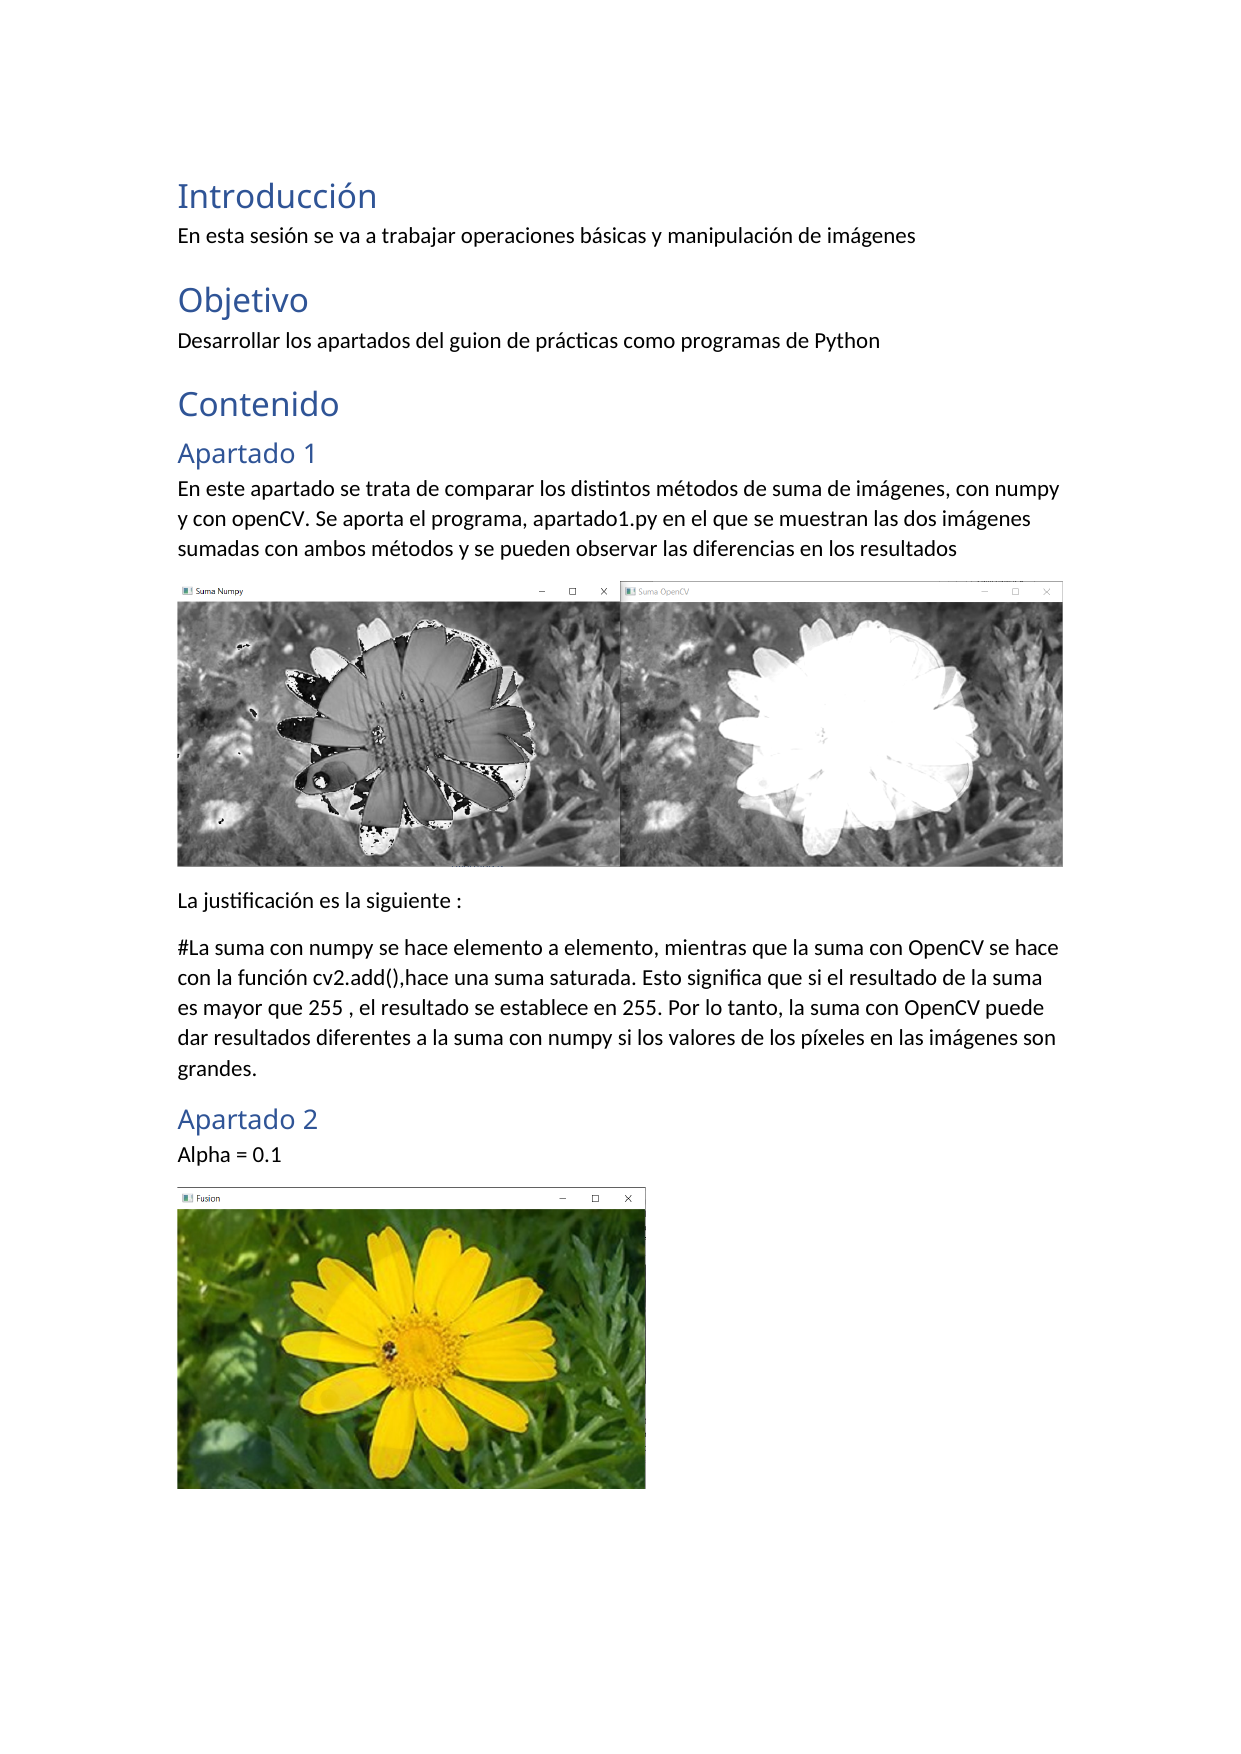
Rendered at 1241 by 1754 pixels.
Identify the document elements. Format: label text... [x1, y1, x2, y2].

subtitle Apartado 1 [177, 434, 1063, 471]
subtitle Introducción [177, 173, 1063, 218]
text La justificación es la siguiente : [177, 886, 1063, 914]
text Alpha = 0.1 [177, 1140, 1063, 1168]
subtitle Apartado 2 [177, 1101, 1063, 1137]
text #La suma con numpy se hace elemento a elemento, mientras que la suma con OpenCV se hace con la función cv2.add(),hace una suma saturada. Esto significa que si el resultado de la suma es mayor que 255 , el resultado se establece en 255. Por lo tanto, la suma con OpenCV puede dar resultados diferentes a la suma con numpy si los valores de los píxeles en las imágenes son grandes. [177, 933, 1063, 1082]
text En este apartado se trata de comparar los distintos métodos de suma de imágenes, con numpy y con openCV. Se aporta el programa, apartado1.py en el que se muestran las dos imágenes sumadas con ambos métodos y se pueden observar las diferencias en los resultados [177, 474, 1063, 562]
subtitle Objetivo [177, 277, 1063, 322]
subtitle Contenido [177, 381, 1063, 426]
text Desarrollar los apartados del guion de prácticas como programas de Python [177, 326, 1063, 354]
text En esta sesión se va a trabajar operaciones básicas y manipulación de imágenes [177, 222, 1063, 249]
picture [177, 581, 1063, 867]
picture [177, 1187, 646, 1489]
